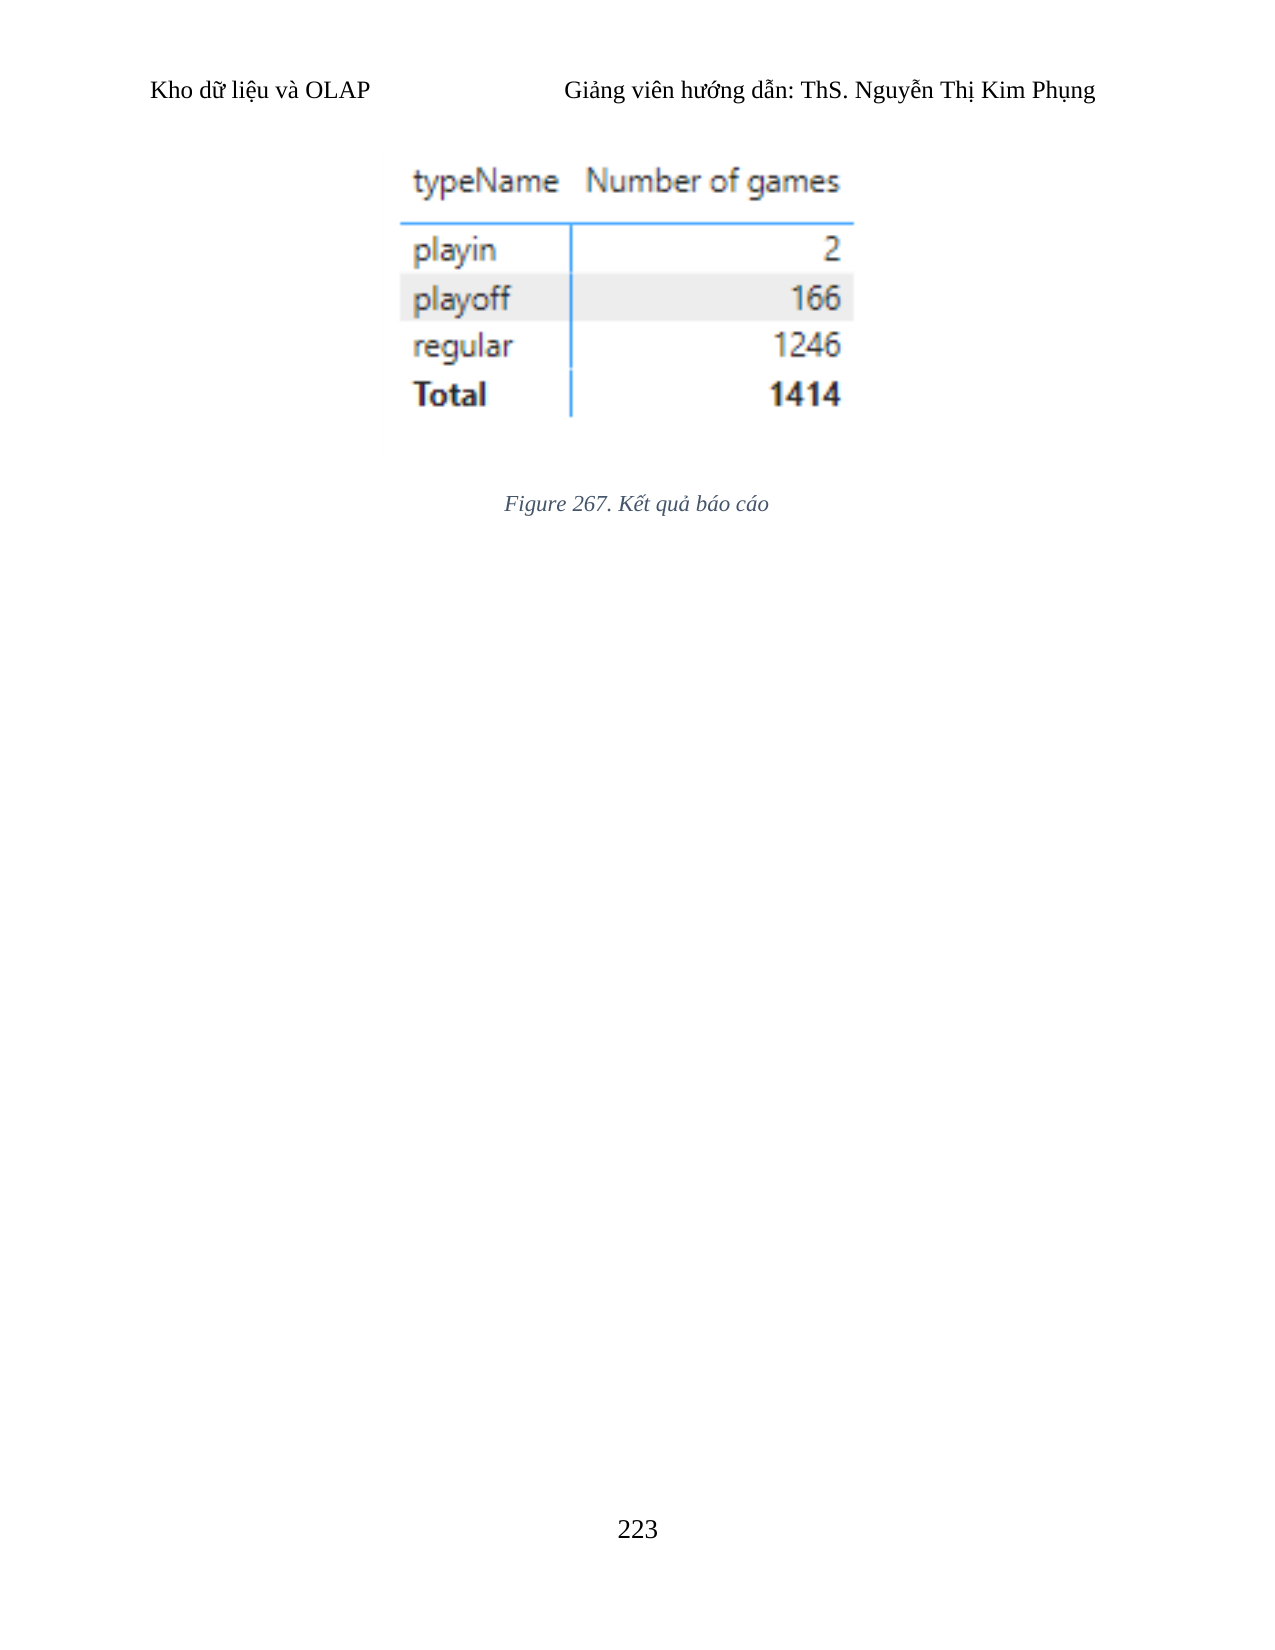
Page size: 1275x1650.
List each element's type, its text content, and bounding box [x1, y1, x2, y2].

picture [382, 150, 893, 459]
